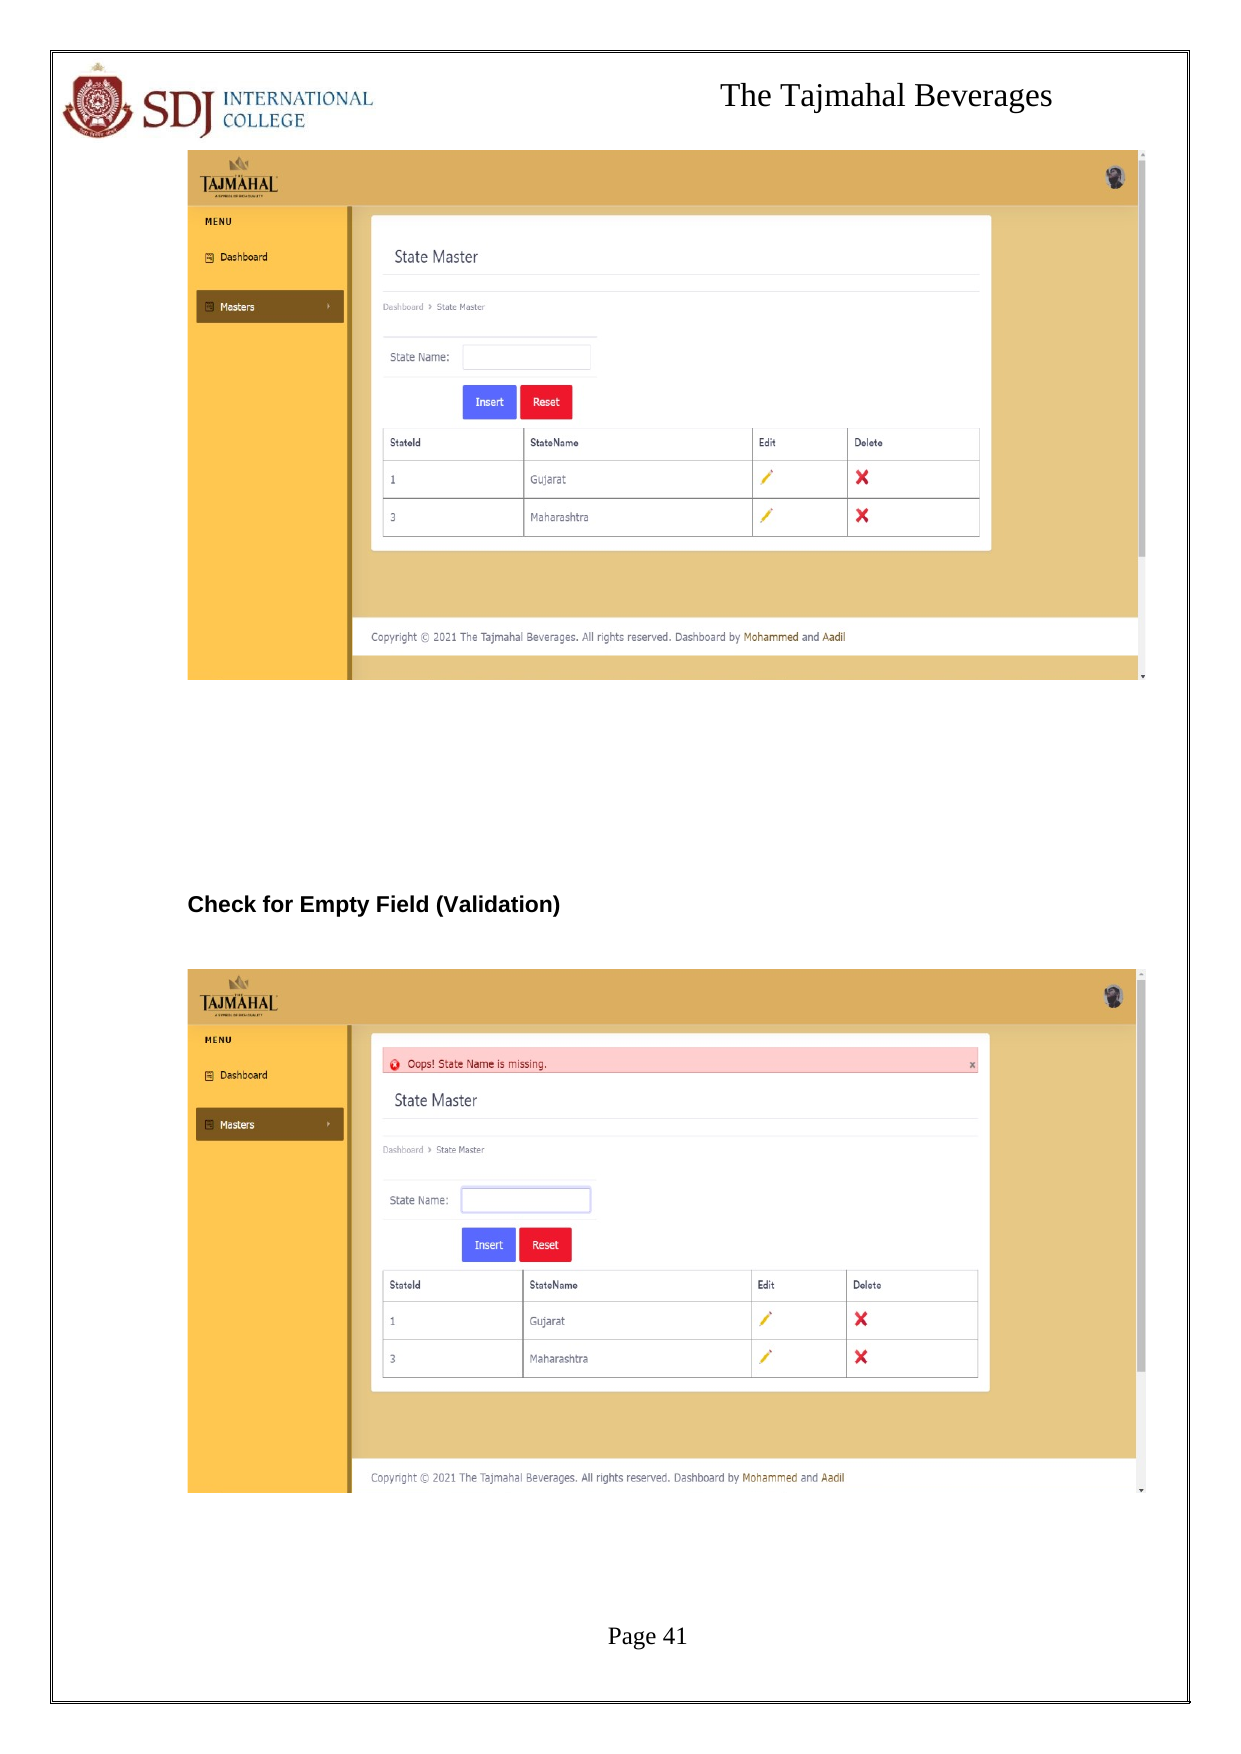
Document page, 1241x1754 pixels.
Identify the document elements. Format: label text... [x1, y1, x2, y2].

picture [187, 969, 1146, 1493]
picture [187, 150, 1146, 680]
text Check for Empty Field (Validation) [187, 891, 1053, 917]
picture [58, 58, 377, 143]
